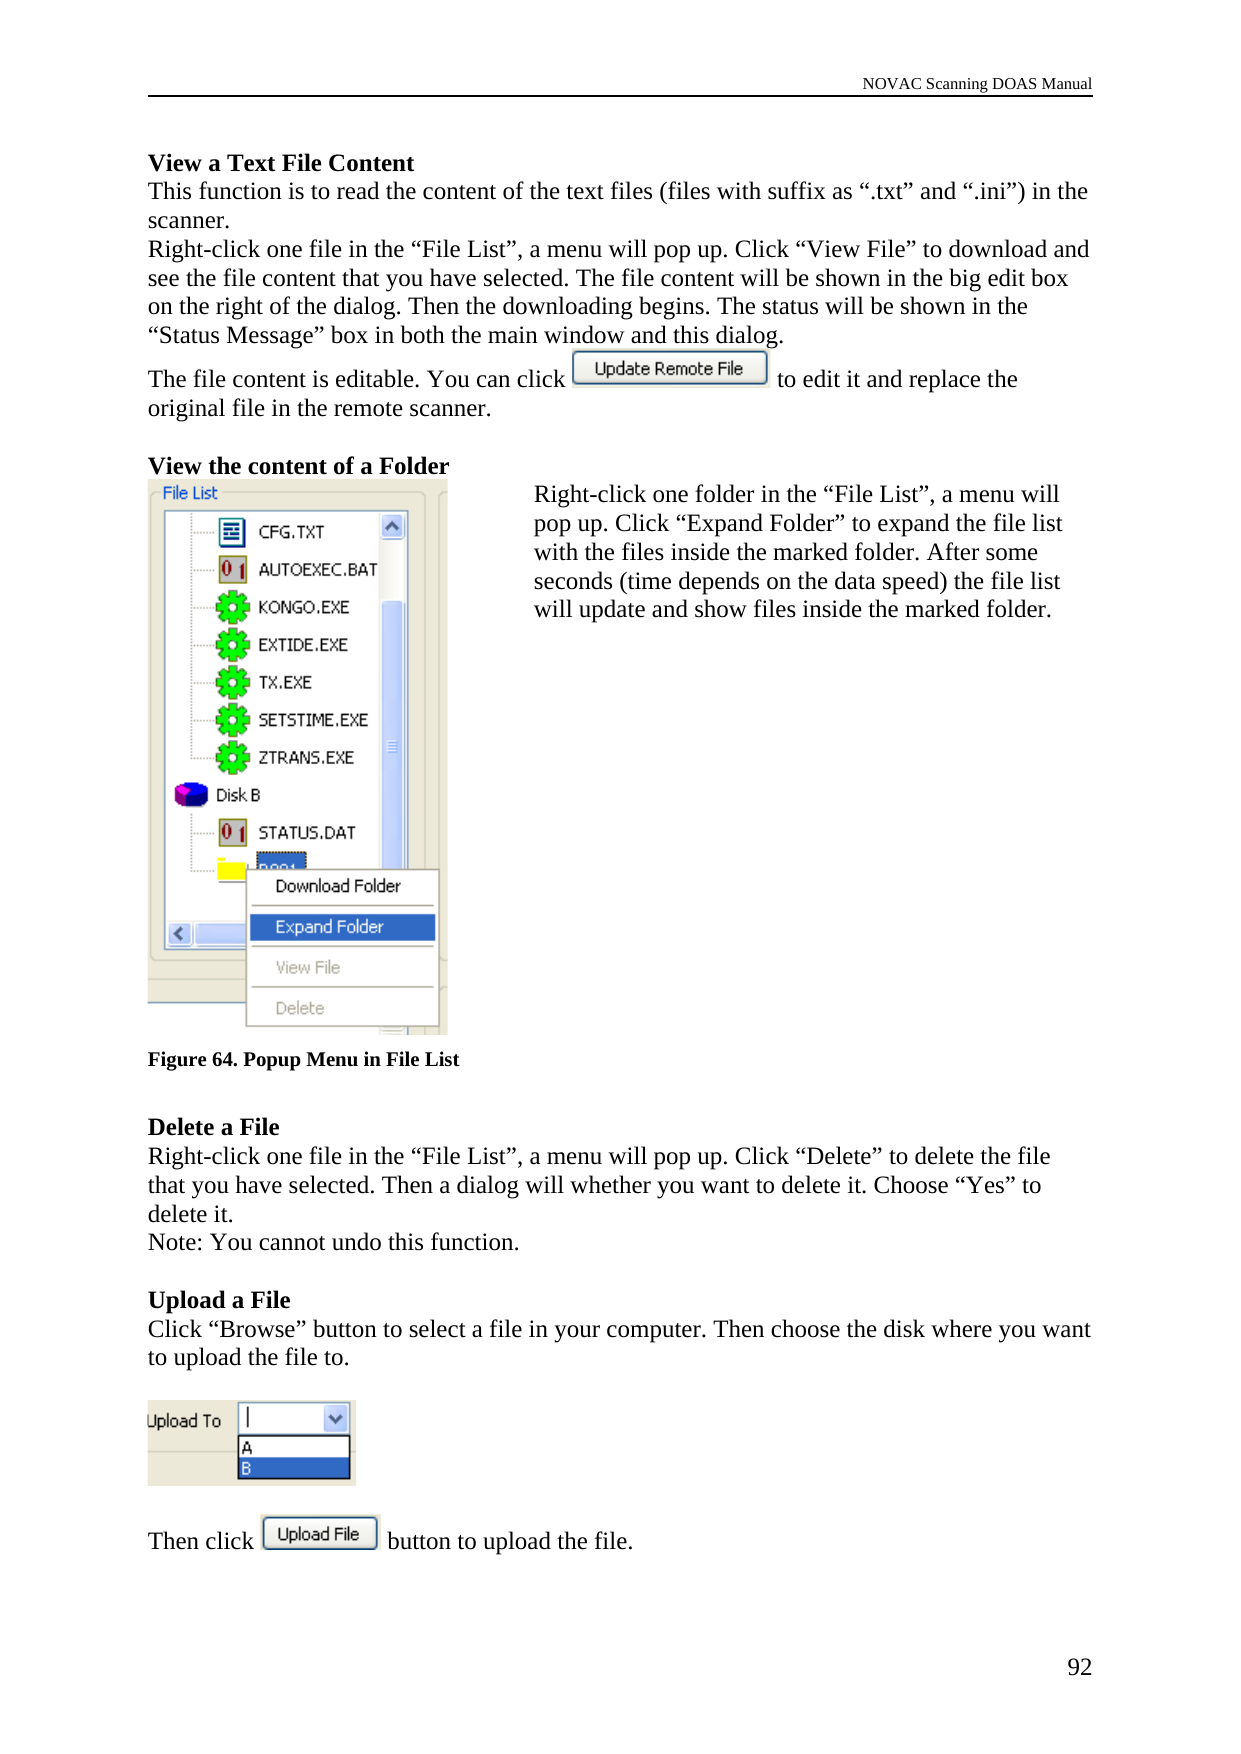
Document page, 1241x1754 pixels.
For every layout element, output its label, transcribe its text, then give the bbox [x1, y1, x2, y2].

text Right-click one file in the “File List”, a menu will pop up. Click “Delete” to delete the file that you have selected. Then a dialog will whether you want to delete it. Choose “Yes” to delete it. [148, 1141, 1093, 1227]
text Then click button to upload the file. [148, 1514, 1093, 1555]
subtitle Upload a File [148, 1285, 1093, 1314]
text Click “Browse” button to select a file in your computer. Then choose the disk where you want to upload the file to. [148, 1314, 1093, 1371]
picture [260, 1514, 381, 1550]
subtitle View the content of a Folder [148, 451, 1093, 479]
subtitle View a Text File Content [148, 148, 1093, 176]
subtitle Delete a File [148, 1112, 1093, 1141]
picture [571, 348, 771, 388]
text Right-click one file in the “File List”, a menu will pop up. Click “View File” to download and see the file content that you have selected. The file content will be shown in the big edit box on the right of the dialog. Then the downloading begins. The status will be shown in the “Status Message” box in both the main window and this dialog. [148, 234, 1093, 349]
text The file content is editable. You can click to edit it and replace the original file in the remote scanner. [148, 349, 1093, 422]
picture [147, 1400, 357, 1486]
table_header Right-click one folder in the “File List”, a menu will pop up. Click “Expand Folder” to expand the file list with the files inside the marked folder. After some seconds (time depends on the data speed) the file list will update and show files inside the marked folder. [523, 480, 1104, 1084]
picture [147, 479, 448, 1035]
text Note: You cannot undo this function. [148, 1227, 1093, 1256]
text This function is to read the content of the text files (files with suffix as “.txt” and “.ini”) in the scanner. [148, 176, 1093, 234]
